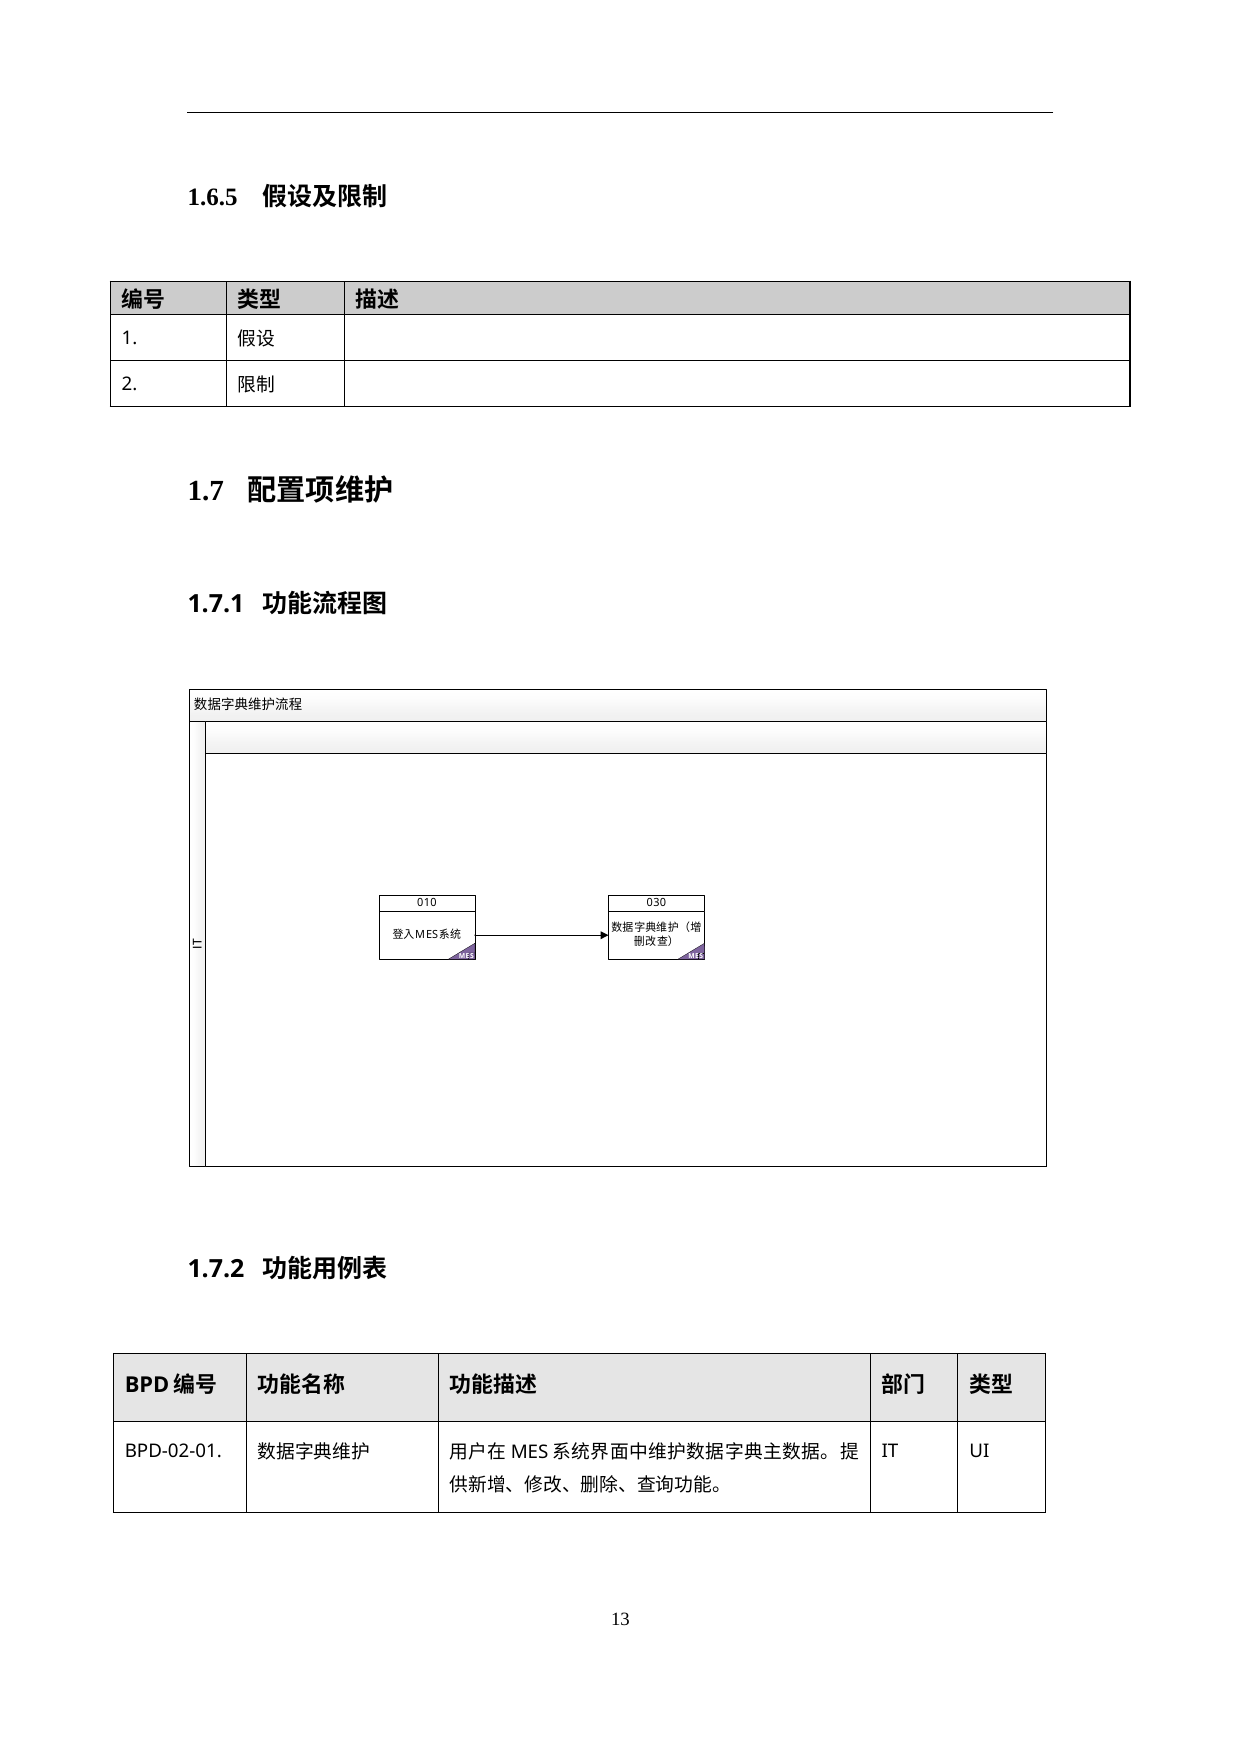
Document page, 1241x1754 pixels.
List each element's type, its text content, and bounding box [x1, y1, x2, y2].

table_cell 用户在MES系统界面中维护数据字典主数据。提供新增、修改、删除、查询功能。 [439, 1422, 870, 1512]
subtitle 功能用例表 [187, 1234, 1053, 1299]
table_cell [345, 315, 1129, 360]
table_header 功能名称 [247, 1354, 438, 1421]
table_cell 限制 [227, 361, 344, 406]
table_header 描述 [345, 282, 1129, 314]
table_cell [111, 315, 226, 360]
table_header 类型 [958, 1354, 1045, 1421]
subtitle 配置项维护 [187, 456, 1053, 521]
table_header 部门 [871, 1354, 957, 1421]
table_cell 数据字典维护 [247, 1422, 438, 1512]
subtitle 假设及限制 [187, 162, 1053, 227]
table_cell [111, 361, 226, 406]
subtitle 功能流程图 [187, 569, 1053, 634]
table_cell IT [871, 1422, 957, 1512]
table_header 类型 [227, 282, 344, 314]
table_cell UI [958, 1422, 1045, 1512]
table_header 功能描述 [439, 1354, 870, 1421]
table_header BPD编号 [114, 1354, 246, 1421]
table_cell [114, 1422, 246, 1512]
table_header 编号 [111, 282, 226, 314]
table_cell 假设 [227, 315, 344, 360]
table_cell [345, 361, 1129, 406]
